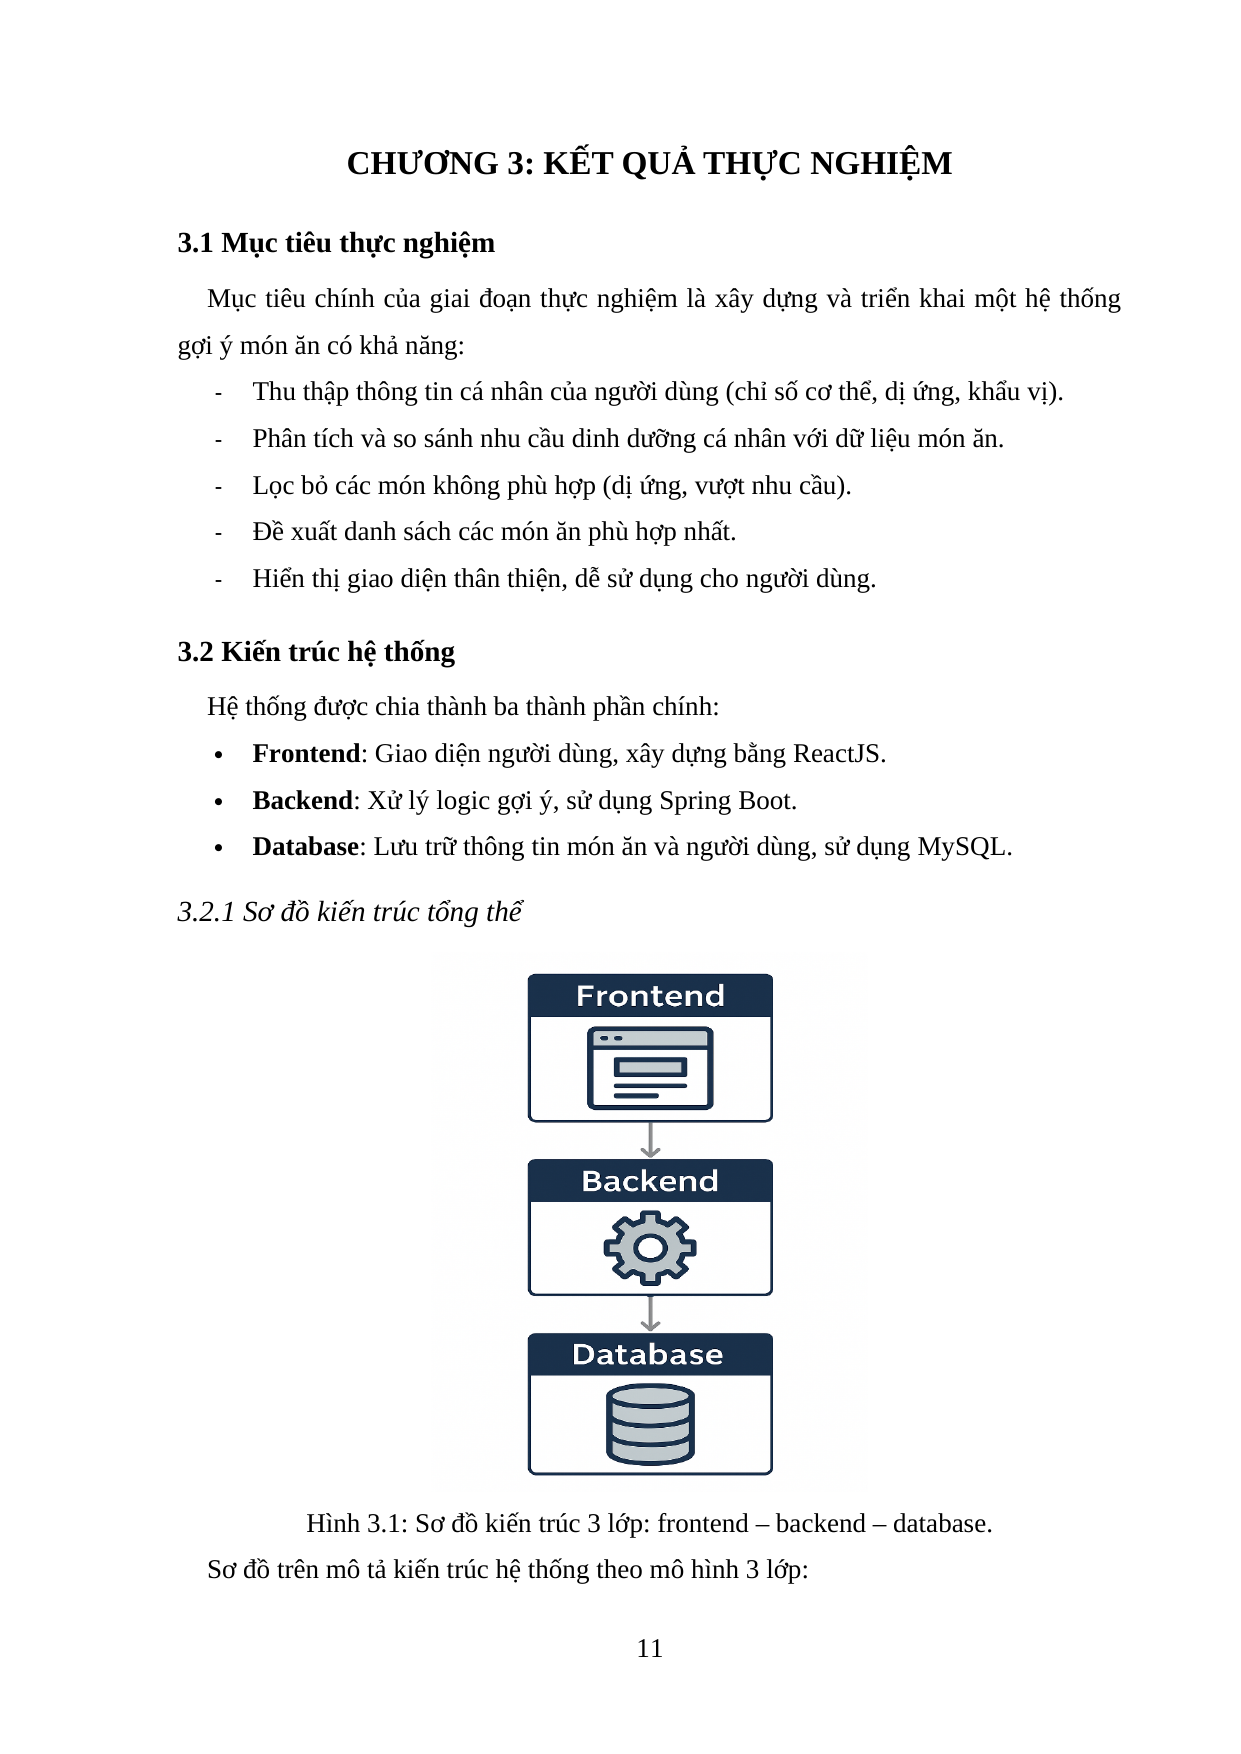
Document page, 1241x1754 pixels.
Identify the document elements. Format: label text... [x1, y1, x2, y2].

subtitle 3.1 Mục tiêu thực nghiệm [177, 226, 1122, 259]
picture [431, 952, 869, 1492]
subtitle 3.2 Kiến trúc hệ thống [177, 634, 1122, 667]
list Database: Lưu trữ thông tin món ăn và người dùng, sử dụng MySQL. [215, 830, 1122, 862]
list Đề xuất danh sách các món ăn phù hợp nhất. [215, 516, 1122, 547]
text Sơ đồ trên mô tả kiến trúc hệ thống theo mô hình 3 lớp: [207, 1553, 1122, 1584]
list Phân tích và so sánh nhu cầu dinh dưỡng cá nhân với dữ liệu món ăn. [215, 422, 1122, 453]
list Frontend: Giao diện người dùng, xây dựng bằng ReactJS. [215, 737, 1122, 768]
title CHƯƠNG 3: KẾT QUẢ THỰC NGHIỆM [177, 143, 1122, 181]
text Hình 3.1: Sơ đồ kiến trúc 3 lớp: frontend – backend – database. [177, 1507, 1122, 1538]
subtitle 3.2.1 Sơ đồ kiến trúc tổng thể [177, 894, 1122, 927]
list Hiển thị giao diện thân thiện, dễ sử dụng cho người dùng. [215, 562, 1122, 593]
list Thu thập thông tin cá nhân của người dùng (chỉ số cơ thể, dị ứng, khẩu vị). [215, 376, 1122, 407]
list Lọc bỏ các món không phù hợp (dị ứng, vượt nhu cầu). [215, 469, 1122, 500]
text Hệ thống được chia thành ba thành phần chính: [177, 690, 1122, 722]
list Backend: Xử lý logic gợi ý, sử dụng Spring Boot. [215, 784, 1122, 815]
text Mục tiêu chính của giai đoạn thực nghiệm là xây dựng và triển khai một hệ thống gợi ý món ăn có khả năng: [177, 282, 1122, 360]
